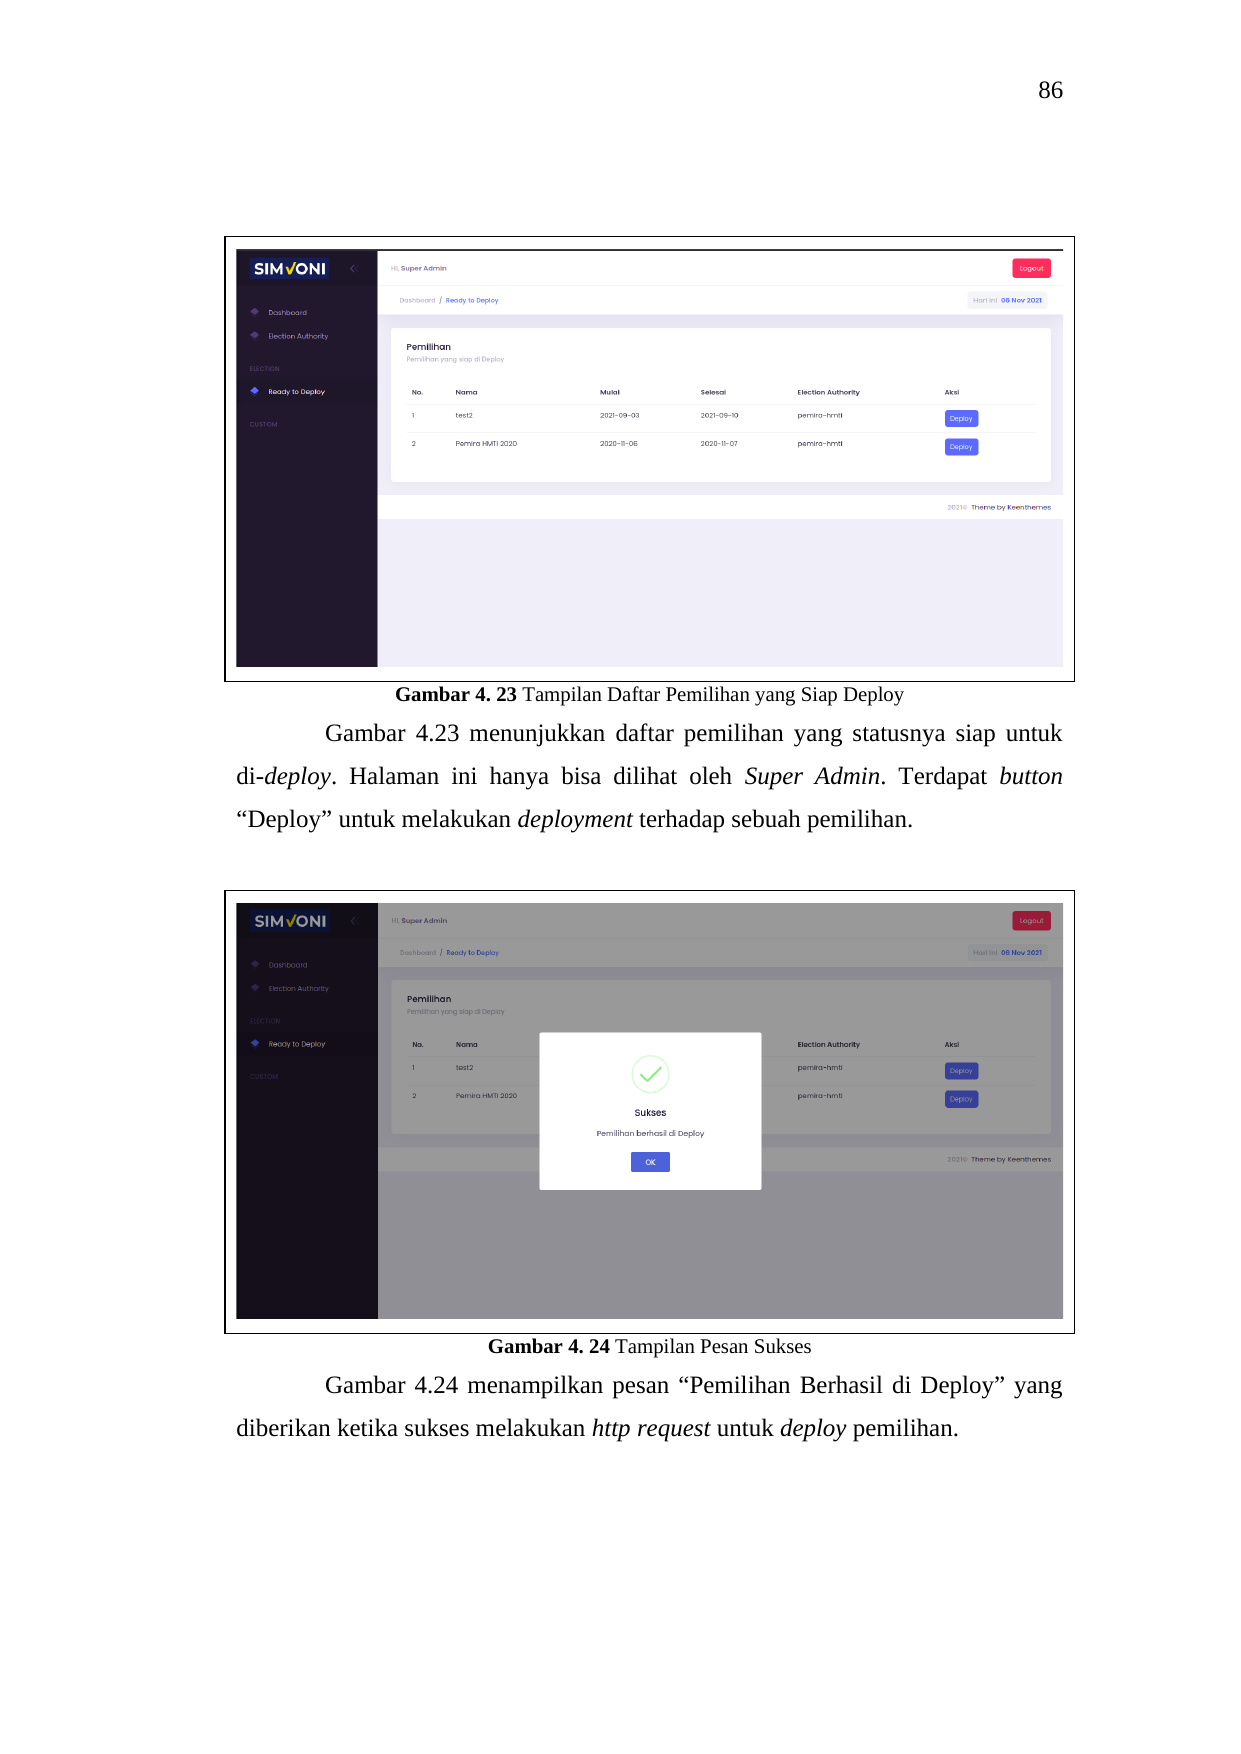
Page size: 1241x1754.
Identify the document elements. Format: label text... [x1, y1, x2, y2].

text Gambar 4. 23 Tampilan Daftar Pemilihan yang Siap Deploy [236, 682, 1063, 706]
picture [236, 903, 1064, 1319]
picture [236, 249, 1064, 667]
text Gambar 4. 24 Tampilan Pesan Sukses [236, 1334, 1063, 1358]
table_header [226, 237, 1074, 681]
table_header [226, 891, 1074, 1333]
text Gambar 4.23 menunjukkan daftar pemilihan yang statusnya siap untuk di-deploy. Halaman ini hanya bisa dilihat oleh Super Admin. Terdapat button “Deploy” untuk melakukan deployment terhadap sebuah pemilihan. [236, 718, 1063, 833]
text Gambar 4.24 menampilkan pesan “Pemilihan Berhasil di Deploy” yang diberikan ketika sukses melakukan http request untuk deploy pemilihan. [236, 1370, 1063, 1442]
